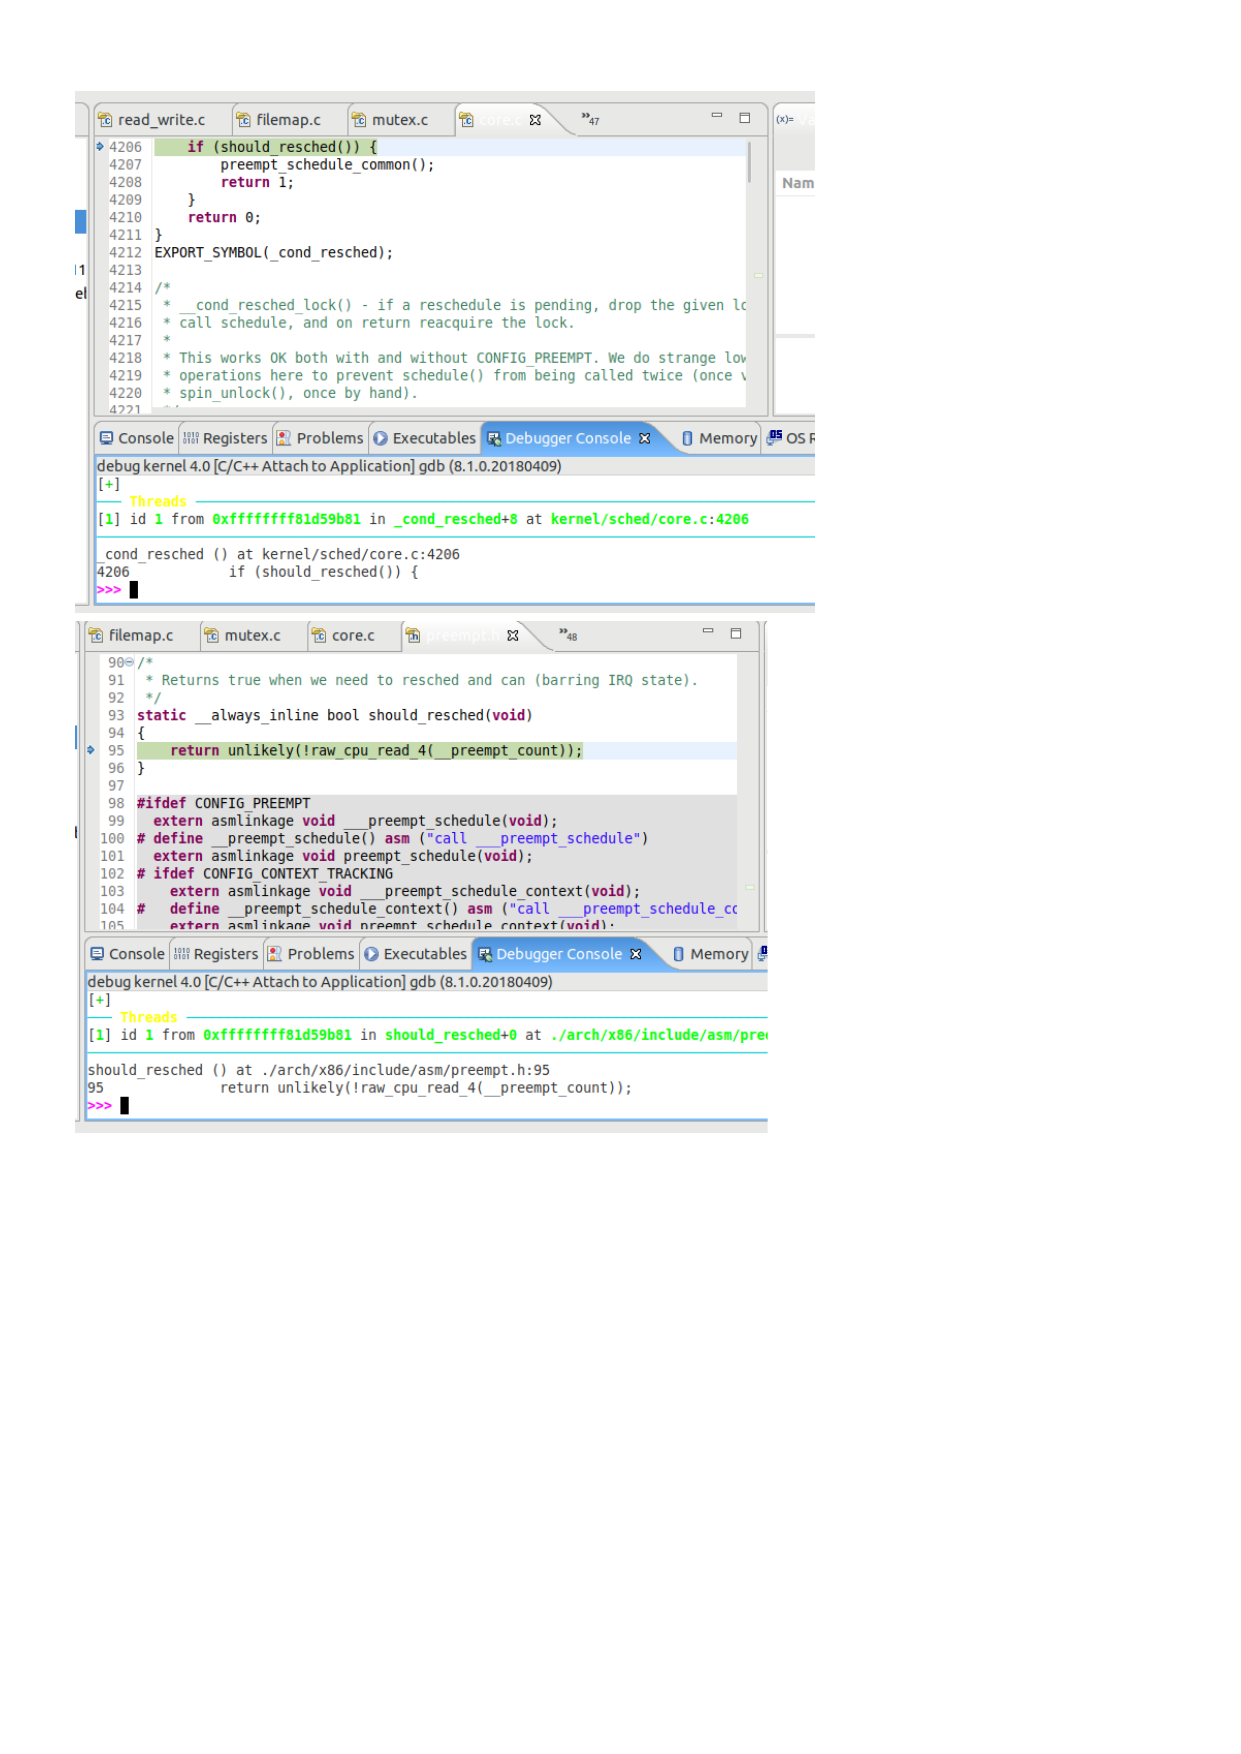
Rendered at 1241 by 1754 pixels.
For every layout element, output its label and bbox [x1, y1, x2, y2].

picture [75, 621, 768, 1133]
picture [75, 91, 815, 613]
